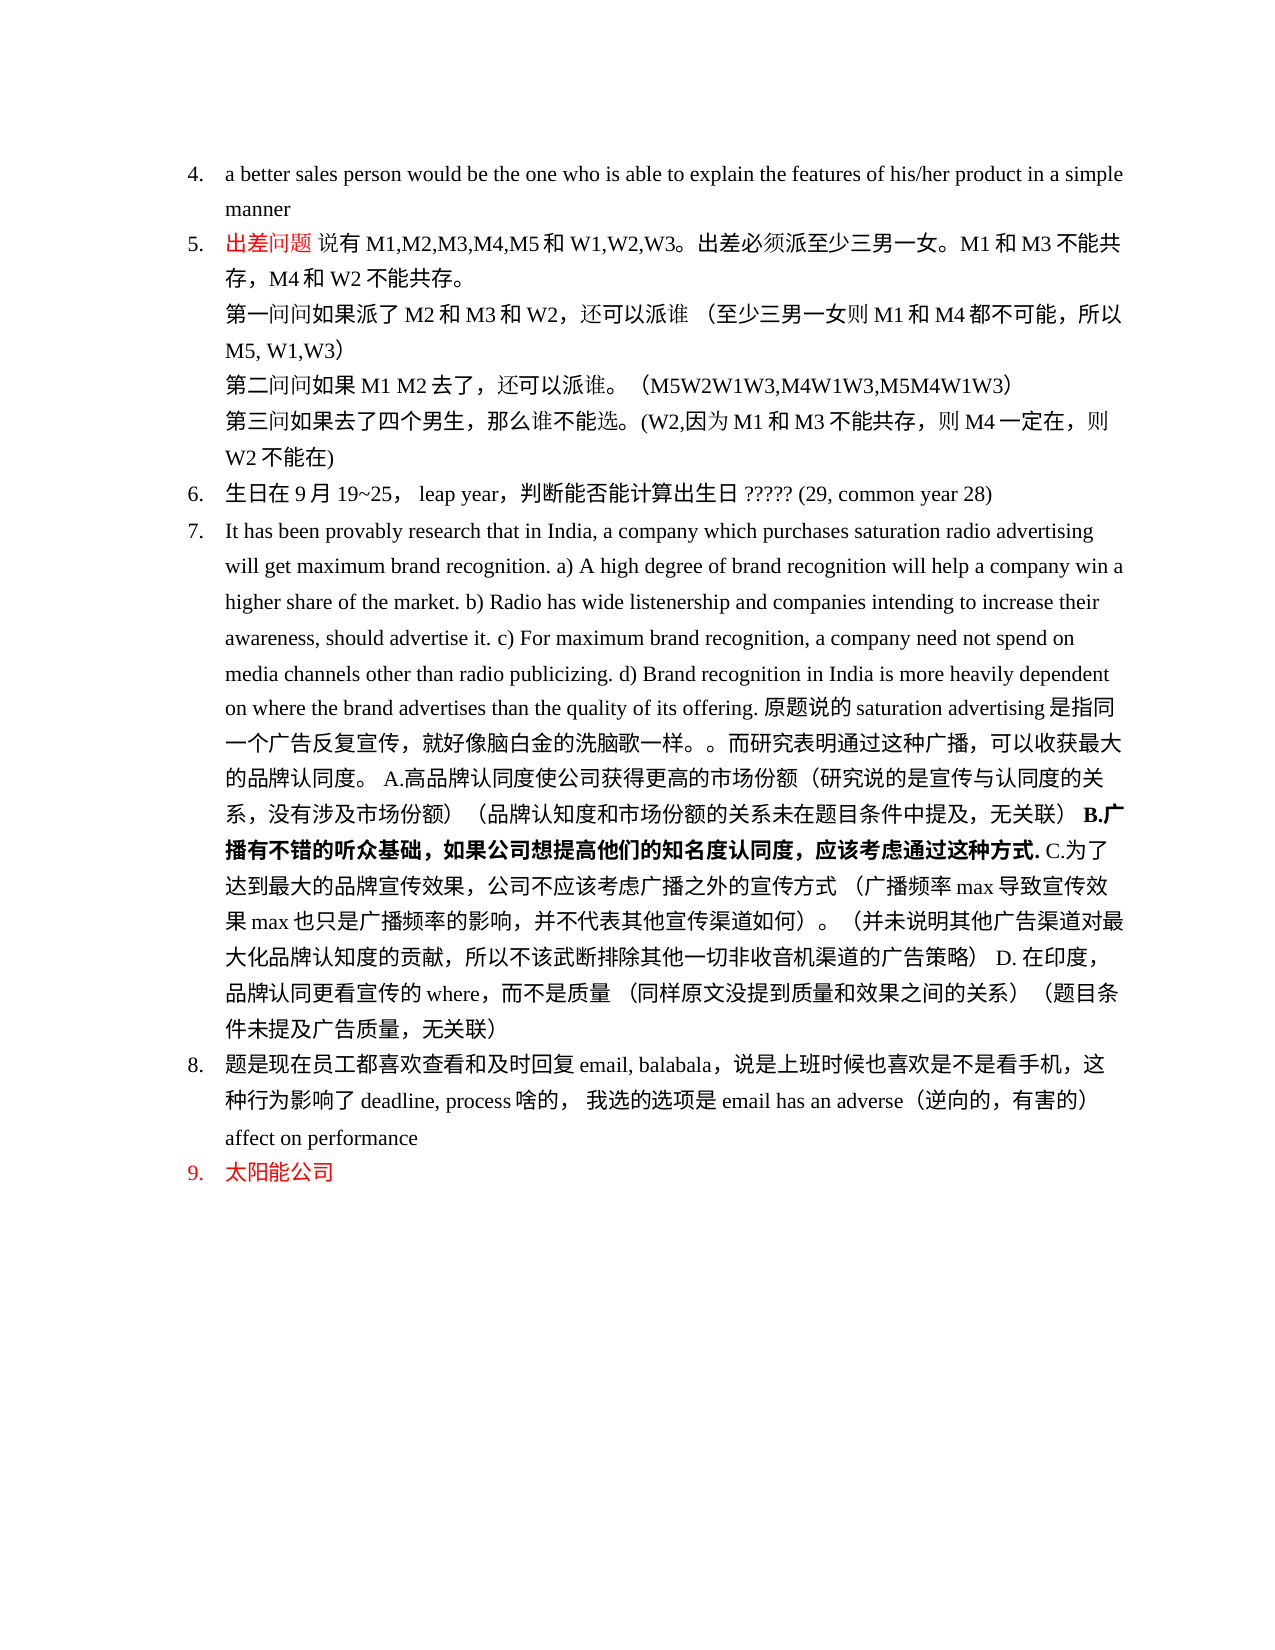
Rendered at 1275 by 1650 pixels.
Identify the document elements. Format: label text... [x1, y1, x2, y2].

list a better sales person would be the one who is able to explain the features of his/her product in a simple manner [187, 150, 1125, 221]
list It has been provably research that in India, a company which purchases saturation radio advertising will get maximum brand recognition. a) A high degree of brand recognition will help a company win a higher share of the market. b) Radio has wide listenership and companies intending to increase their awareness, should advertise it. c) For maximum brand recognition, a company need not spend on media channels other than radio publicizing. d) Brand recognition in India is more heavily dependent on where the brand advertises than the quality of its offering. 原题说的saturation advertising是指同一个广告反复宣传，就好像脑白金的洗脑歌一样。。而研究表明通过这种广播，可以收获最大的品牌认同度。 A.高品牌认同度使公司获得更高的市场份额（研究说的是宣传与认同度的关系，没有涉及市场份额）（品牌认知度和市场份额的关系未在题目条件中提及，无关联） B.广播有不错的听众基础，如果公司想提高他们的知名度认同度，应该考虑通过这种方式. C.为了达到最大的品牌宣传效果，公司不应该考虑广播之外的宣传方式 （广播频率max导致宣传效果max也只是广播频率的影响，并不代表其他宣传渠道如何）。（并未说明其他广告渠道对最大化品牌认知度的贡献，所以不该武断排除其他一切非收音机渠道的广告策略） D. 在印度，品牌认同更看宣传的where，而不是质量 （同样原文没提到质量和效果之间的关系）（题目条件未提及广告质量，无关联） [187, 507, 1125, 1043]
list 出差问题 说有M1,M2,M3,M4,M5和W1,W2,W3。出差必须派至少三男一女。M1和M3不能共存，M4和W2不能共存。 第一问问如果派了M2和M3和W2，还可以派谁 （至少三男一女则M1和M4都不可能，所以M5, W1,W3） 第二问问如果M1 M2去了，还可以派谁。（M5W2W1W3,M4W1W3,M5M4W1W3） 第三问如果去了四个男生，那么谁不能选。(W2,因为M1和M3不能共存，则M4一定在，则W2不能在) [187, 221, 1125, 472]
list 太阳能公司 [187, 1150, 1125, 1186]
list 题是现在员工都喜欢查看和及时回复email, balabala，说是上班时候也喜欢是不是看手机，这种行为影响了deadline, process啥的， 我选的选项是email has an adverse（逆向的，有害的） affect on performance [187, 1043, 1125, 1150]
list 生日在9月19~25， leap year，判断能否能计算出生日 ????? (29, common year 28) [187, 472, 1125, 507]
